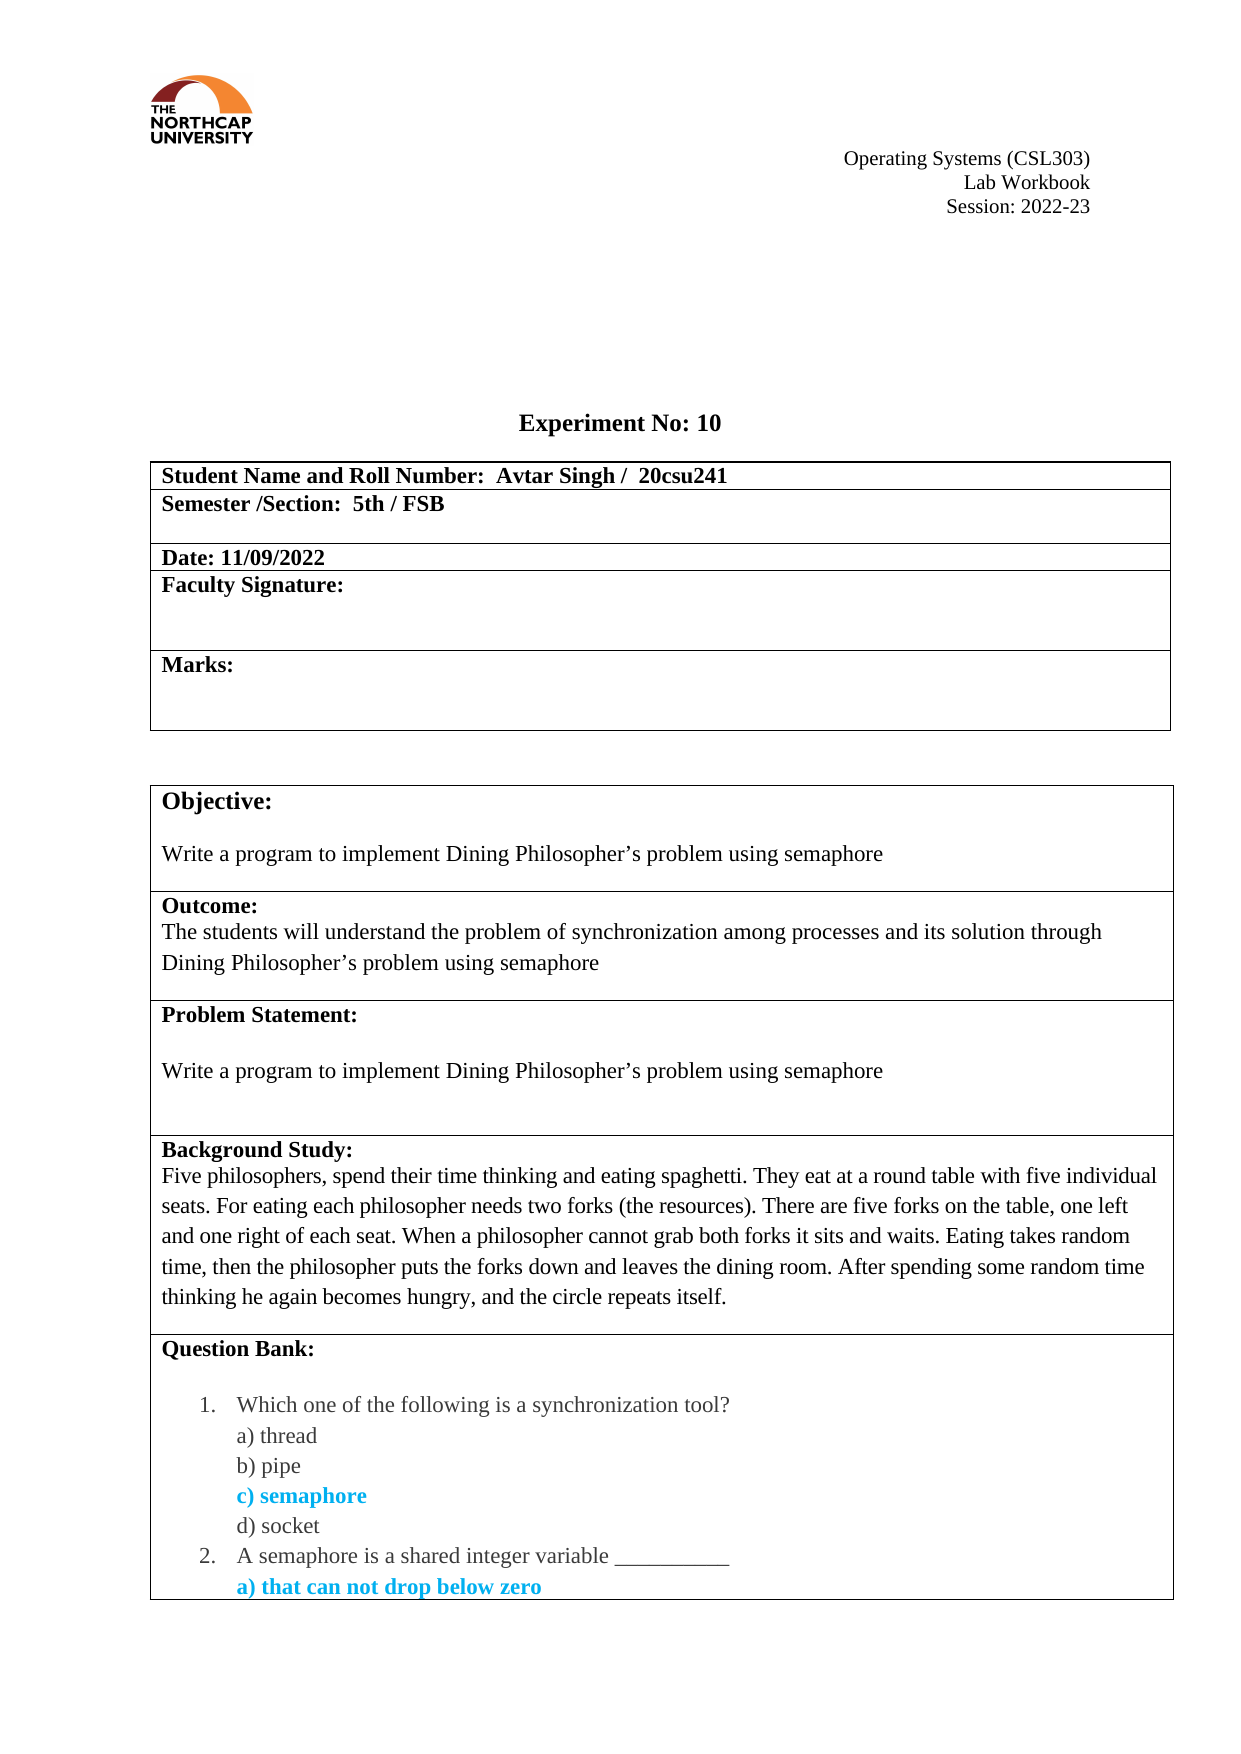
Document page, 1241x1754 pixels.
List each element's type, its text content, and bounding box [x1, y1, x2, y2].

table_cell Faculty Signature: [151, 571, 1170, 650]
table_cell Date: 11/09/2022 [151, 544, 1170, 570]
text Experiment No: 10 [150, 408, 1090, 436]
table_cell Outcome: The students will understand the problem of synchronization among processes and its solution through Dining Philosopher’s problem using semaphore [151, 892, 1173, 1000]
table_cell Semester /Section: 5th / FSB [151, 490, 1170, 543]
table_cell Marks: [151, 651, 1170, 730]
table_cell Problem Statement: Write a program to implement Dining Philosopher’s problem using semaphore [151, 1001, 1173, 1135]
picture [150, 73, 254, 146]
table_header Objective: Write a program to implement Dining Philosopher’s problem using semaphore [151, 786, 1173, 891]
table_cell Background Study: Five philosophers, spend their time thinking and eating spaghetti. They eat at a round table with five individual seats. For eating each philosopher needs two forks (the resources). There are five forks on the table, one left and one right of each seat. When a philosopher cannot grab both forks it sits and waits. Eating takes random time, then the philosopher puts the forks down and leaves the dining room. After spending some random time thinking he again becomes hungry, and the circle repeats itself. [151, 1136, 1173, 1334]
table_header Student Name and Roll Number: Avtar Singh / 20csu241 [151, 463, 1170, 489]
